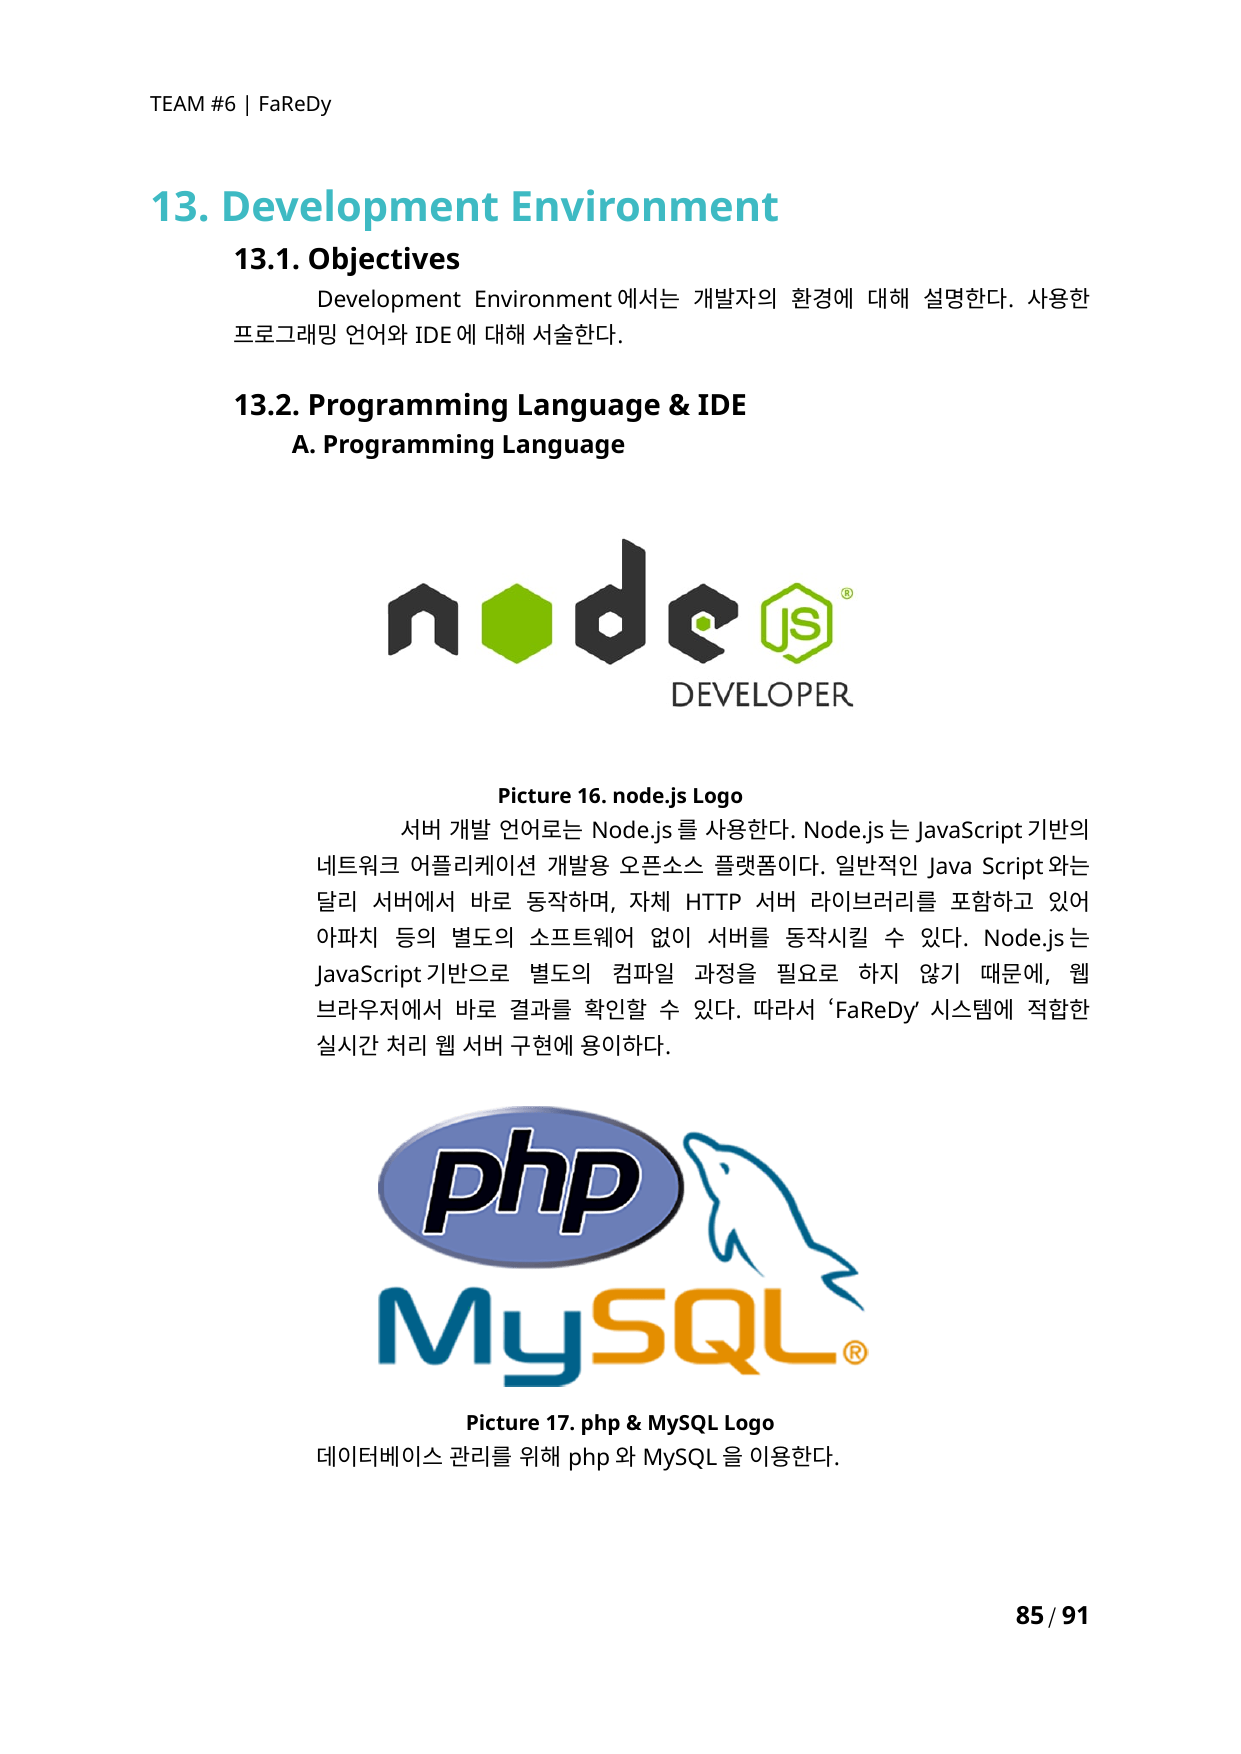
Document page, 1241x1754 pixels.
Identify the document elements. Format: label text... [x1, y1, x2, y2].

text Development Environment에서는 개발자의 환경에 대해 설명한다. 사용한 프로그래밍 언어와 IDE에 대해 서술한다. [233, 281, 1090, 351]
text 13.2. Programming Language & IDE [150, 384, 1090, 423]
picture [369, 1094, 871, 1407]
text 13. Development Environment [150, 177, 1090, 234]
text Picture 17. php & MySQL Logo [150, 1408, 1090, 1437]
text 서버 개발 언어로는 Node.js를 사용한다. Node.js는 JavaScript기반의 네트워크 어플리케이션 개발용 오픈소스 플랫폼이다. 일반적인 Java Script와는 달리 서버에서 바로 동작하며, 자체 HTTP 서버 라이브러리를 포함하고 있어 아파치 등의 별도의 소프트웨어 없이 서버를 동작시킬 수 있다. Node.js는 JavaScript기반으로 별도의 컴파일 과정을 필요로 하지 않기 때문에, 웹 브라우저에서 바로 결과를 확인할 수 있다. 따라서 ‘FaReDy’ 시스템에 적합한 실시간 처리 웹 서버 구현에 용이하다. [317, 812, 1090, 1061]
picture [310, 463, 930, 780]
text 13.1. Objectives [150, 238, 1090, 278]
text 데이터베이스 관리를 위해 php와 MySQL을 이용한다. [233, 1439, 1090, 1472]
text A. Programming Language [292, 427, 1090, 461]
text Picture 16. node.js Logo [150, 782, 1090, 810]
